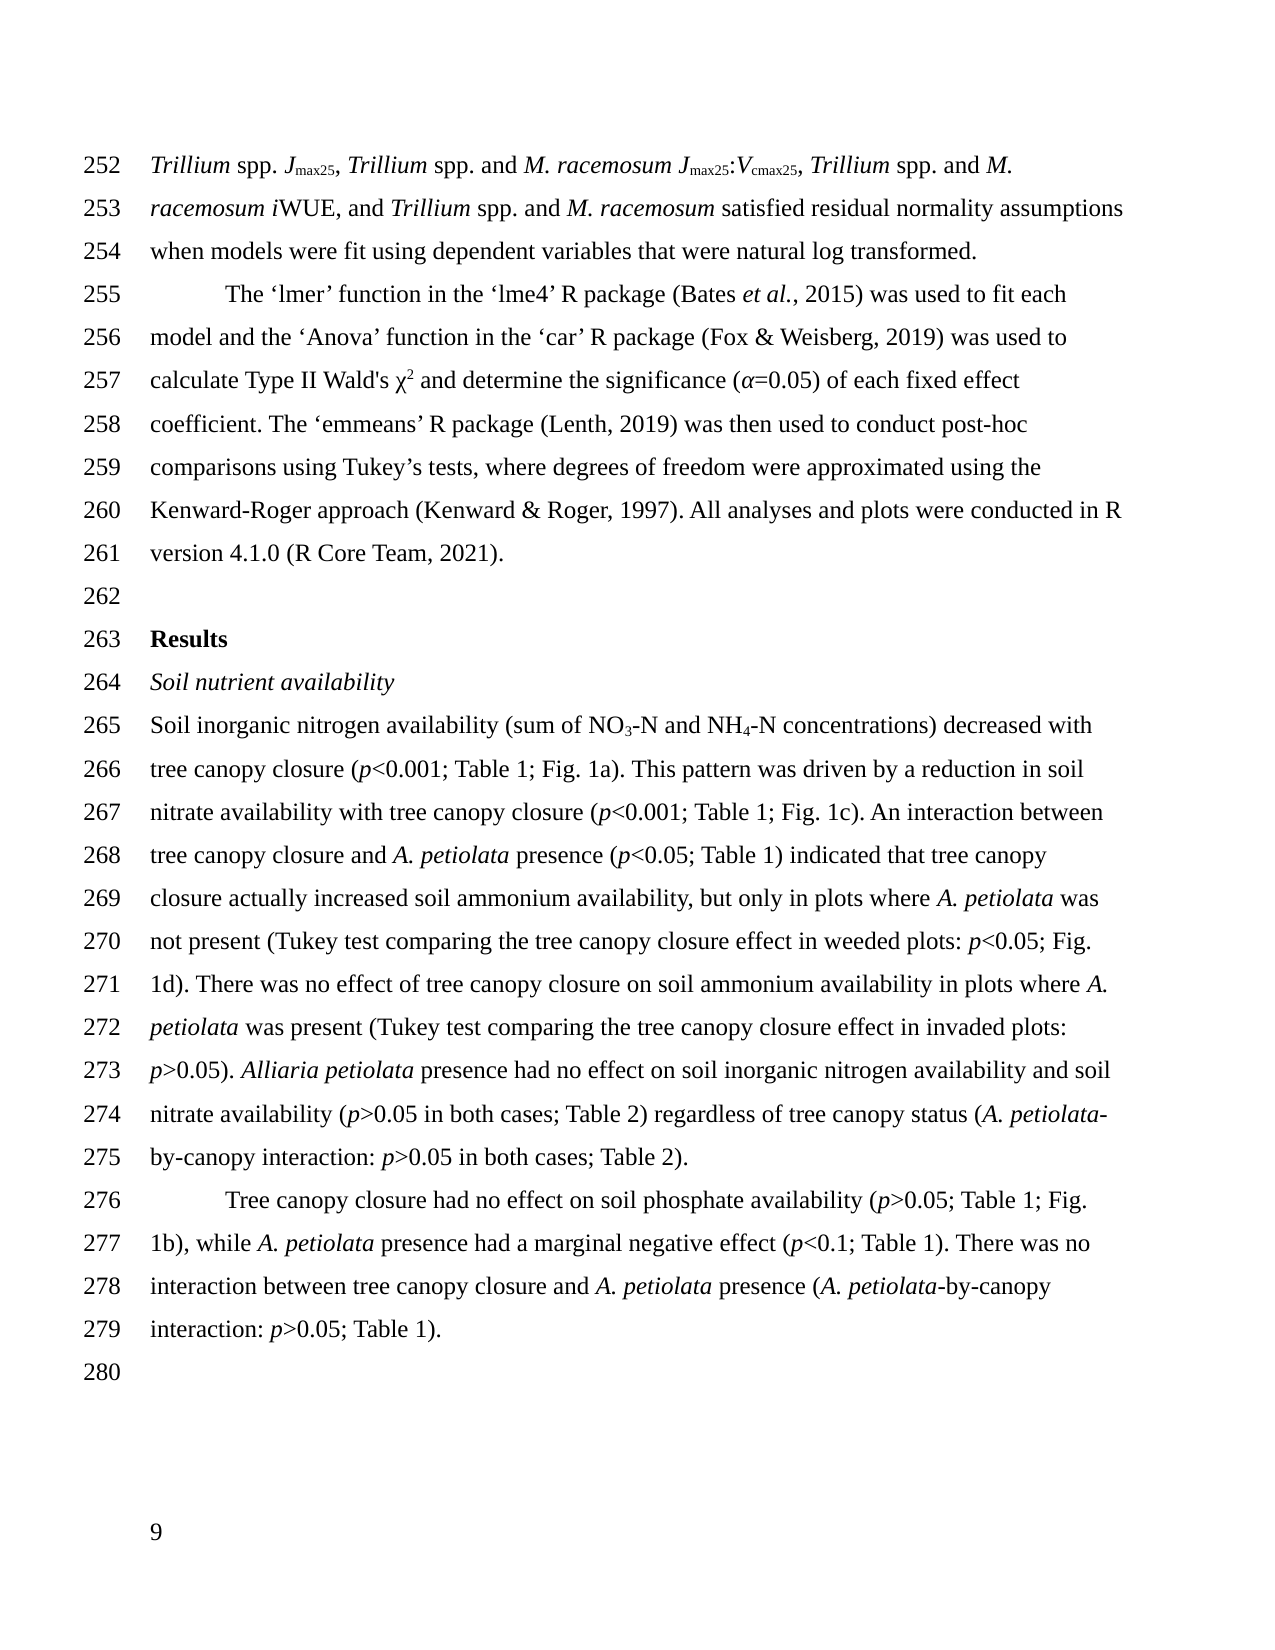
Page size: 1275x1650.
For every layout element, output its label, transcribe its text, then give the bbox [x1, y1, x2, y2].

text Tree canopy closure had no effect on soil phosphate availability (p>0.05; Table 1; Fig. 1b), while A. petiolata presence had a marginal negative effect (p<0.1; Table 1). There was no interaction between tree canopy closure and A. petiolata presence (A. petiolata-by-canopy interaction: p>0.05; Table 1). [150, 1185, 1125, 1343]
text Results [150, 624, 1125, 653]
text Soil inorganic nitrogen availability (sum of NO3-N and NH4-N concentrations) decreased with tree canopy closure (p<0.001; Table 1; Fig. 1a). This pattern was driven by a reduction in soil nitrate availability with tree canopy closure (p<0.001; Table 1; Fig. 1c). An interaction between tree canopy closure and A. petiolata presence (p<0.05; Table 1) indicated that tree canopy closure actually increased soil ammonium availability, but only in plots where A. petiolata was not present (Tukey test comparing the tree canopy closure effect in weeded plots: p<0.05; Fig. 1d). There was no effect of tree canopy closure on soil ammonium availability in plots where A. petiolata was present (Tukey test comparing the tree canopy closure effect in invaded plots: p>0.05). Alliaria petiolata presence had no effect on soil inorganic nitrogen availability and soil nitrate availability (p>0.05 in both cases; Table 2) regardless of tree canopy status (A. petiolata-by-canopy interaction: p>0.05 in both cases; Table 2). [150, 711, 1125, 1171]
text The ‘lmer’ function in the ‘lme4’ R package was used to fit each model and the ‘Anova’ function in the ‘car’ R package was used to calculate Type II Wald's χ2 and determine the significance (α=0.05) of each fixed effect coefficient. The ‘emmeans’ R package was then used to conduct post-hoc comparisons using Tukey’s tests, where degrees of freedom were approximated using the Kenward-Roger approach . All analyses and plots were conducted in R version 4.1.0 . [150, 279, 1125, 567]
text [150, 150, 1125, 265]
text Soil nutrient availability [150, 667, 1125, 696]
